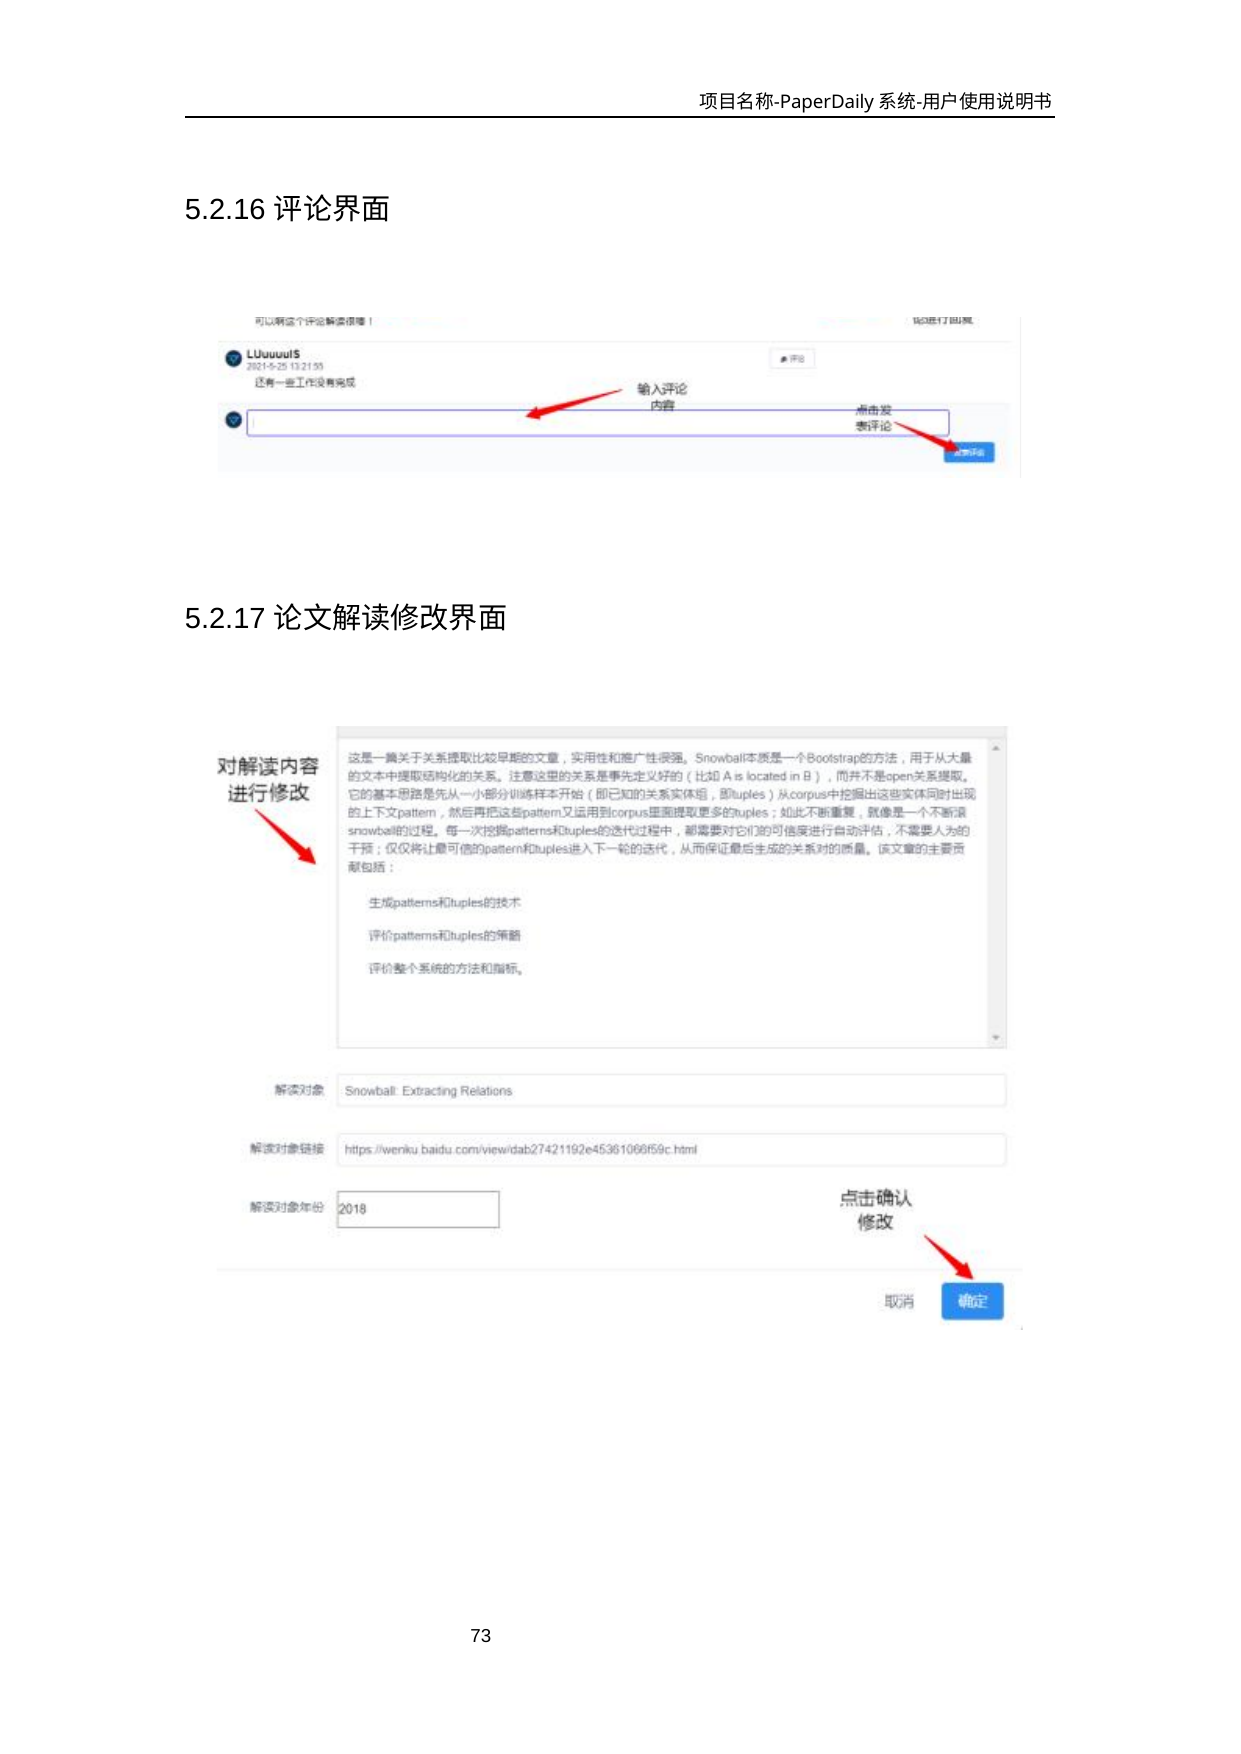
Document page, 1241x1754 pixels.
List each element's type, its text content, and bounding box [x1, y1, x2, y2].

picture [217, 317, 1022, 478]
subtitle 5.2.16 评论界面 [184, 186, 1056, 228]
subtitle 5.2.17 论文解读修改界面 [184, 595, 1056, 637]
picture [216, 726, 1023, 1330]
